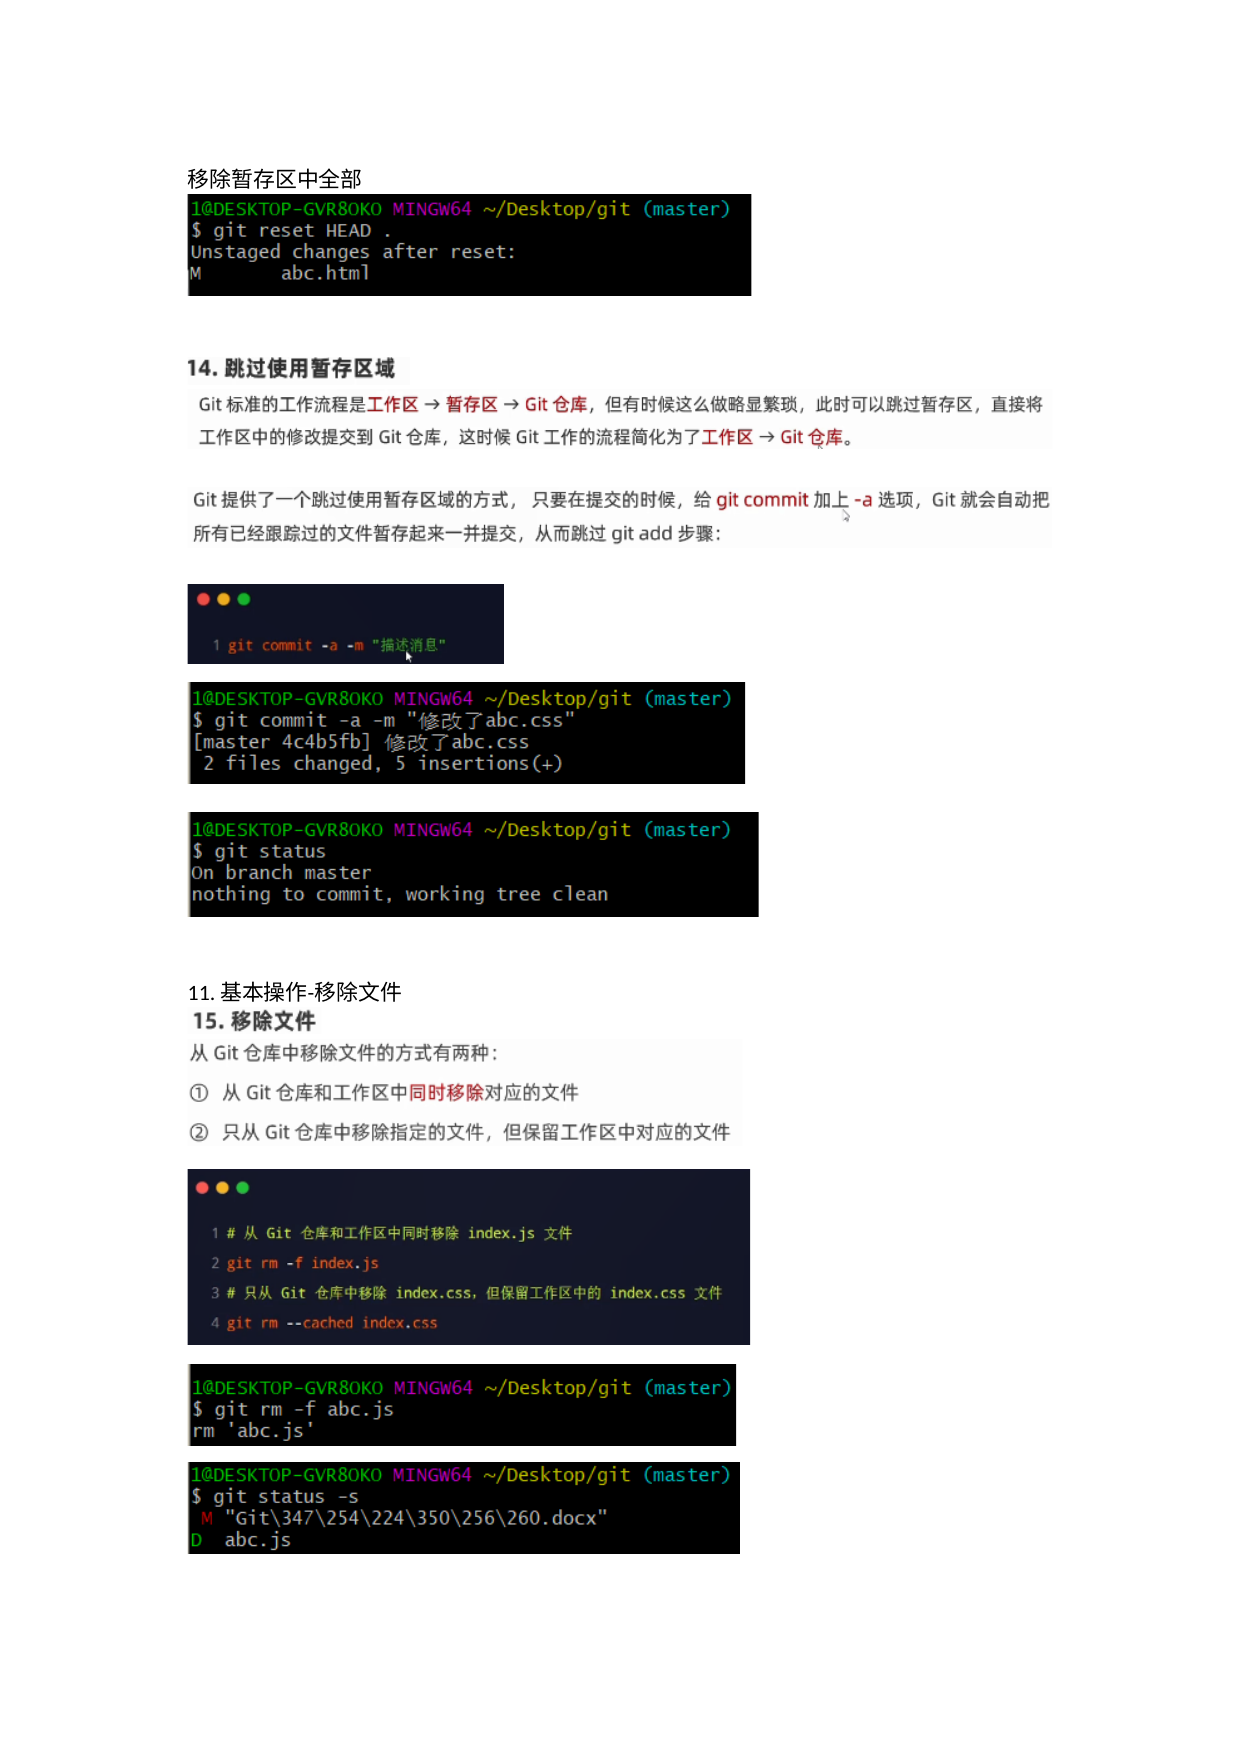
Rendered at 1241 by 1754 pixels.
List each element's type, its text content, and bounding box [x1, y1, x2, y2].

picture [187, 1007, 322, 1034]
picture [187, 1462, 740, 1554]
picture [187, 1364, 737, 1446]
picture [187, 812, 759, 917]
picture [187, 487, 1052, 548]
list 移除暂存区中全部 [187, 162, 1053, 194]
picture [187, 1039, 743, 1146]
picture [187, 389, 1053, 449]
list 基本操作-移除文件 [187, 974, 1053, 1007]
picture [187, 357, 410, 385]
picture [187, 1169, 750, 1345]
picture [187, 584, 504, 664]
picture [187, 682, 746, 784]
picture [187, 194, 752, 296]
